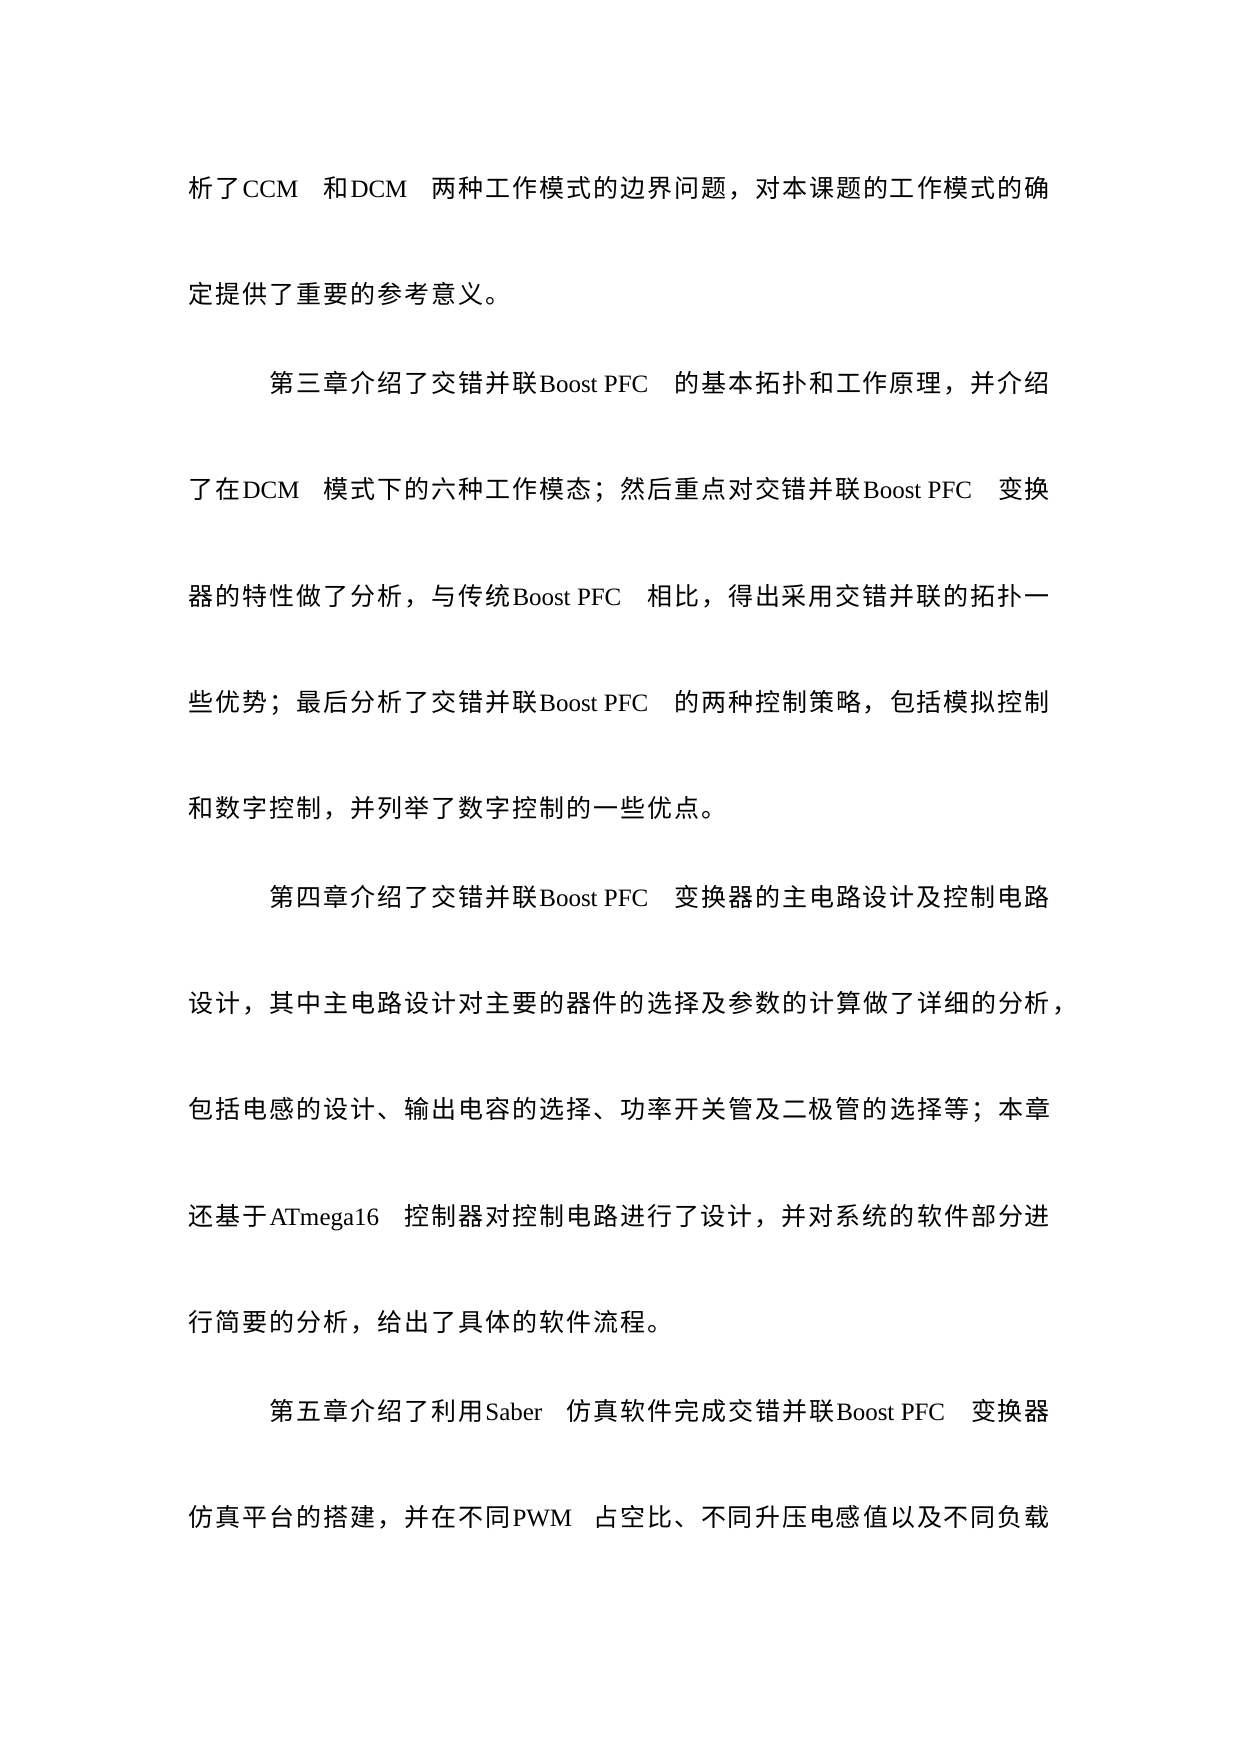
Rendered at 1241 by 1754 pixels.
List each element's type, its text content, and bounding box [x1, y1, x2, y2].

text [188, 1374, 1052, 1551]
text 第四章介绍了交错并联Boost PFC变换器的主电路设计及控制电路设计，其中主电路设计对主要的器件的选择及参数的计算做了详细的分析，包括电感的设计、输出电容的选择、功率开关管及二极管的选择等；本章还基于ATmega16控制器对控制电路进行了设计，并对系统的软件部分进行简要的分析，给出了具体的软件流程。 [188, 860, 1052, 1356]
text 第三章介绍了交错并联Boost PFC的基本拓扑和工作原理，并介绍了在DCM模式下的六种工作模态；然后重点对交错并联Boost PFC变换器的特性做了分析，与传统Boost PFC相比，得出采用交错并联的拓扑一些优势；最后分析了交错并联Boost PFC的两种控制策略，包括模拟控制和数字控制，并列举了数字控制的一些优点。 [188, 346, 1052, 842]
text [188, 151, 1052, 328]
